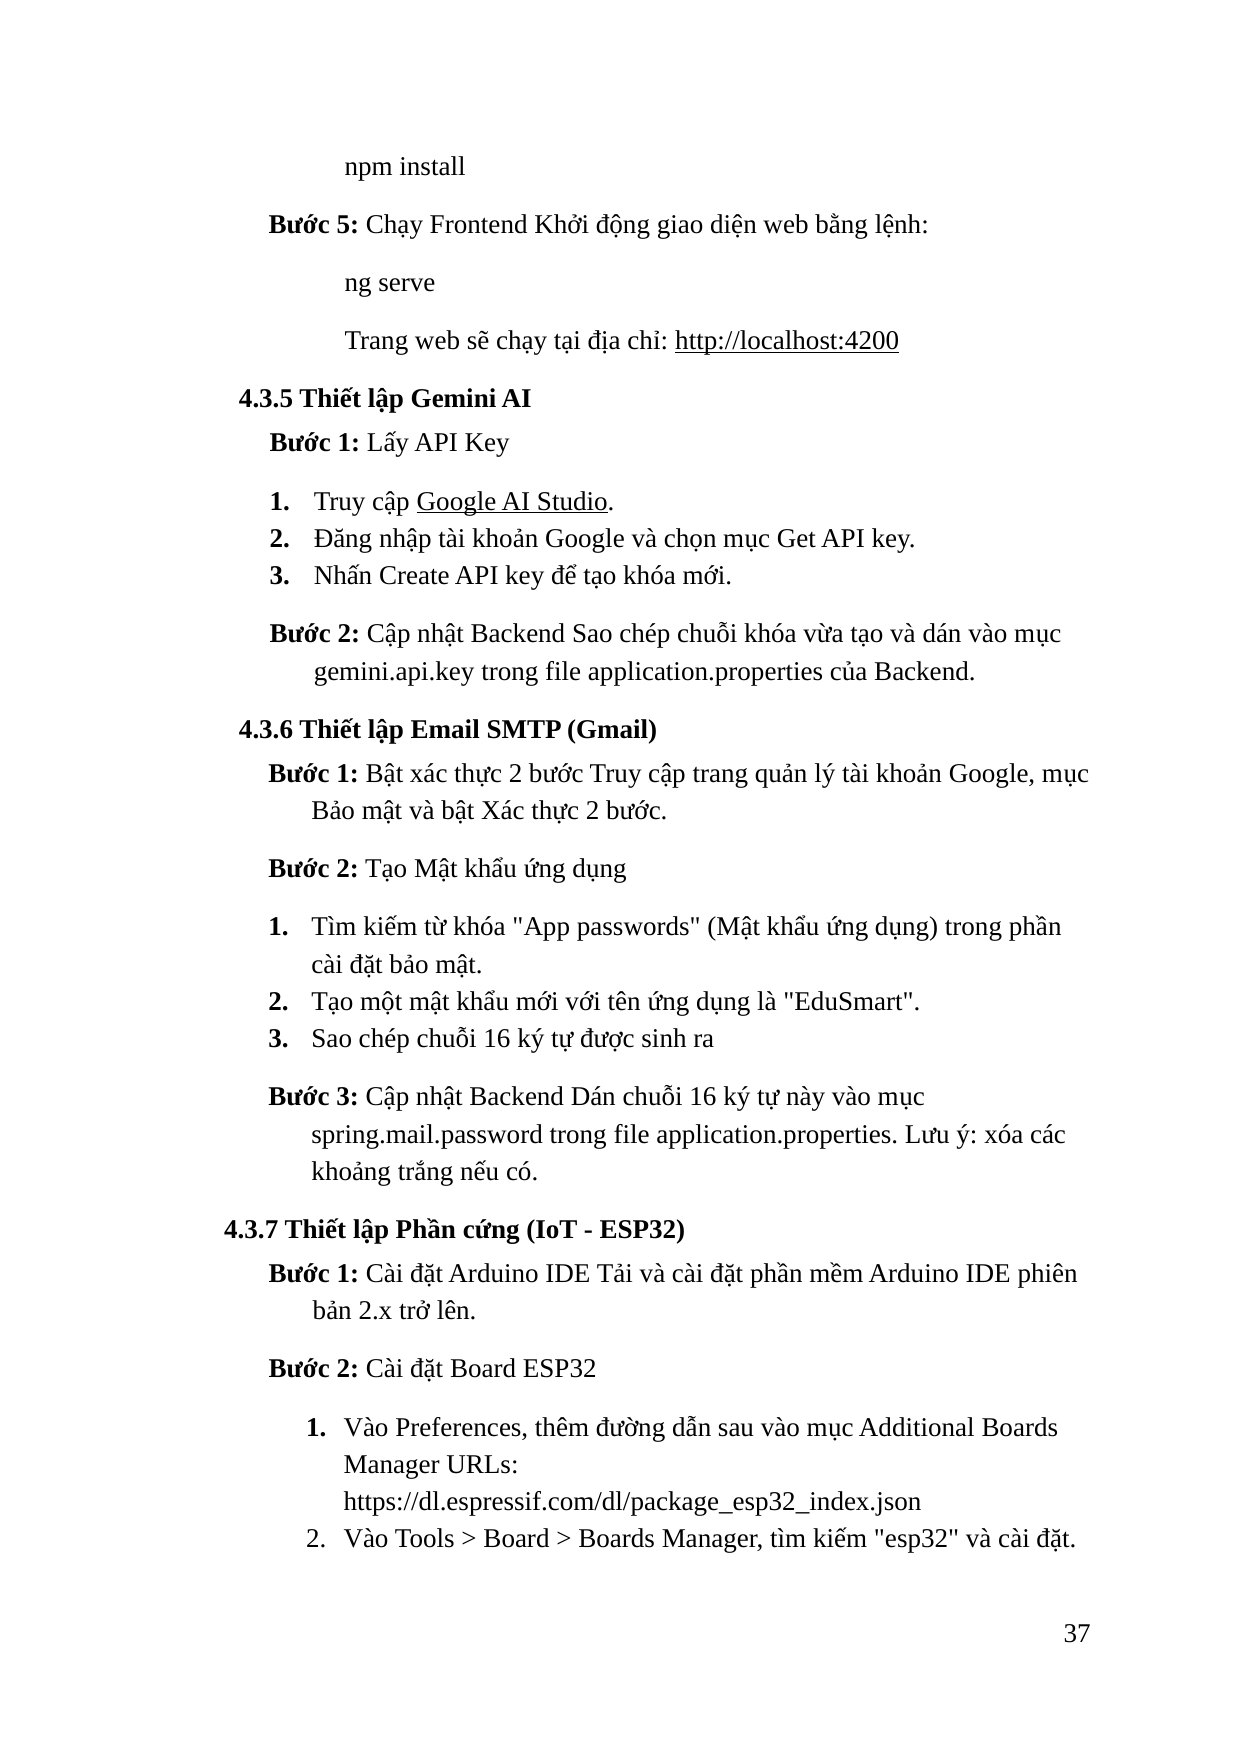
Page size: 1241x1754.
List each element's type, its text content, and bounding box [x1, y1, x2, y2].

list Tìm kiếm từ khóa "App passwords" (Mật khẩu ứng dụng) trong phần cài đặt bảo mật. [268, 910, 1090, 979]
list Nhấn Create API key để tạo khóa mới. [269, 559, 1090, 590]
text Bước 1: Lấy API Key [269, 427, 1090, 458]
text Bước 1: Cài đặt Arduino IDE Tải và cài đặt phần mềm Arduino IDE phiên bản 2.x trở lên. [268, 1257, 1090, 1326]
list Vào Preferences, thêm đường dẫn sau vào mục Additional Boards Manager URLs: https://dl.espressif.com/dl/package_esp32_index.json [306, 1411, 1090, 1516]
text Bước 5: Chạy Frontend Khởi động giao diện web bằng lệnh: [268, 208, 1090, 239]
text Bước 2: Tạo Mật khẩu ứng dụng [268, 852, 1090, 883]
text Bước 3: Cập nhật Backend Dán chuỗi 16 ký tự này vào mục spring.mail.password trong file application.properties. Lưu ý: xóa các khoảng trắng nếu có. [268, 1080, 1090, 1186]
text ng serve [344, 266, 1090, 297]
text Trang web sẽ chạy tại địa chỉ: http://localhost:4200 [344, 324, 1090, 356]
list Vào Tools > Board > Boards Manager, tìm kiếm "esp32" và cài đặt. [306, 1523, 1090, 1554]
subtitle 4.3.7 Thiết lập Phần cứng (IoT - ESP32) [224, 1213, 1090, 1244]
subtitle 4.3.6 Thiết lập Email SMTP (Gmail) [239, 713, 1090, 744]
list Sao chép chuỗi 16 ký tự được sinh ra [268, 1022, 1090, 1053]
list Truy cập Google AI Studio. [269, 485, 1090, 516]
list Tạo một mật khẩu mới với tên ứng dụng là "EduSmart". [268, 985, 1090, 1016]
list Đăng nhập tài khoản Google và chọn mục Get API key. [269, 522, 1090, 553]
subtitle 4.3.5 Thiết lập Gemini AI [239, 382, 1090, 414]
text Bước 1: Bật xác thực 2 bước Truy cập trang quản lý tài khoản Google, mục Bảo mật và bật Xác thực 2 bước. [268, 757, 1090, 825]
text Bước 2: Cài đặt Board ESP32 [268, 1353, 1090, 1384]
text npm install [344, 150, 1090, 181]
text Bước 2: Cập nhật Backend Sao chép chuỗi khóa vừa tạo và dán vào mục gemini.api.key trong file application.properties của Backend. [269, 617, 1090, 686]
